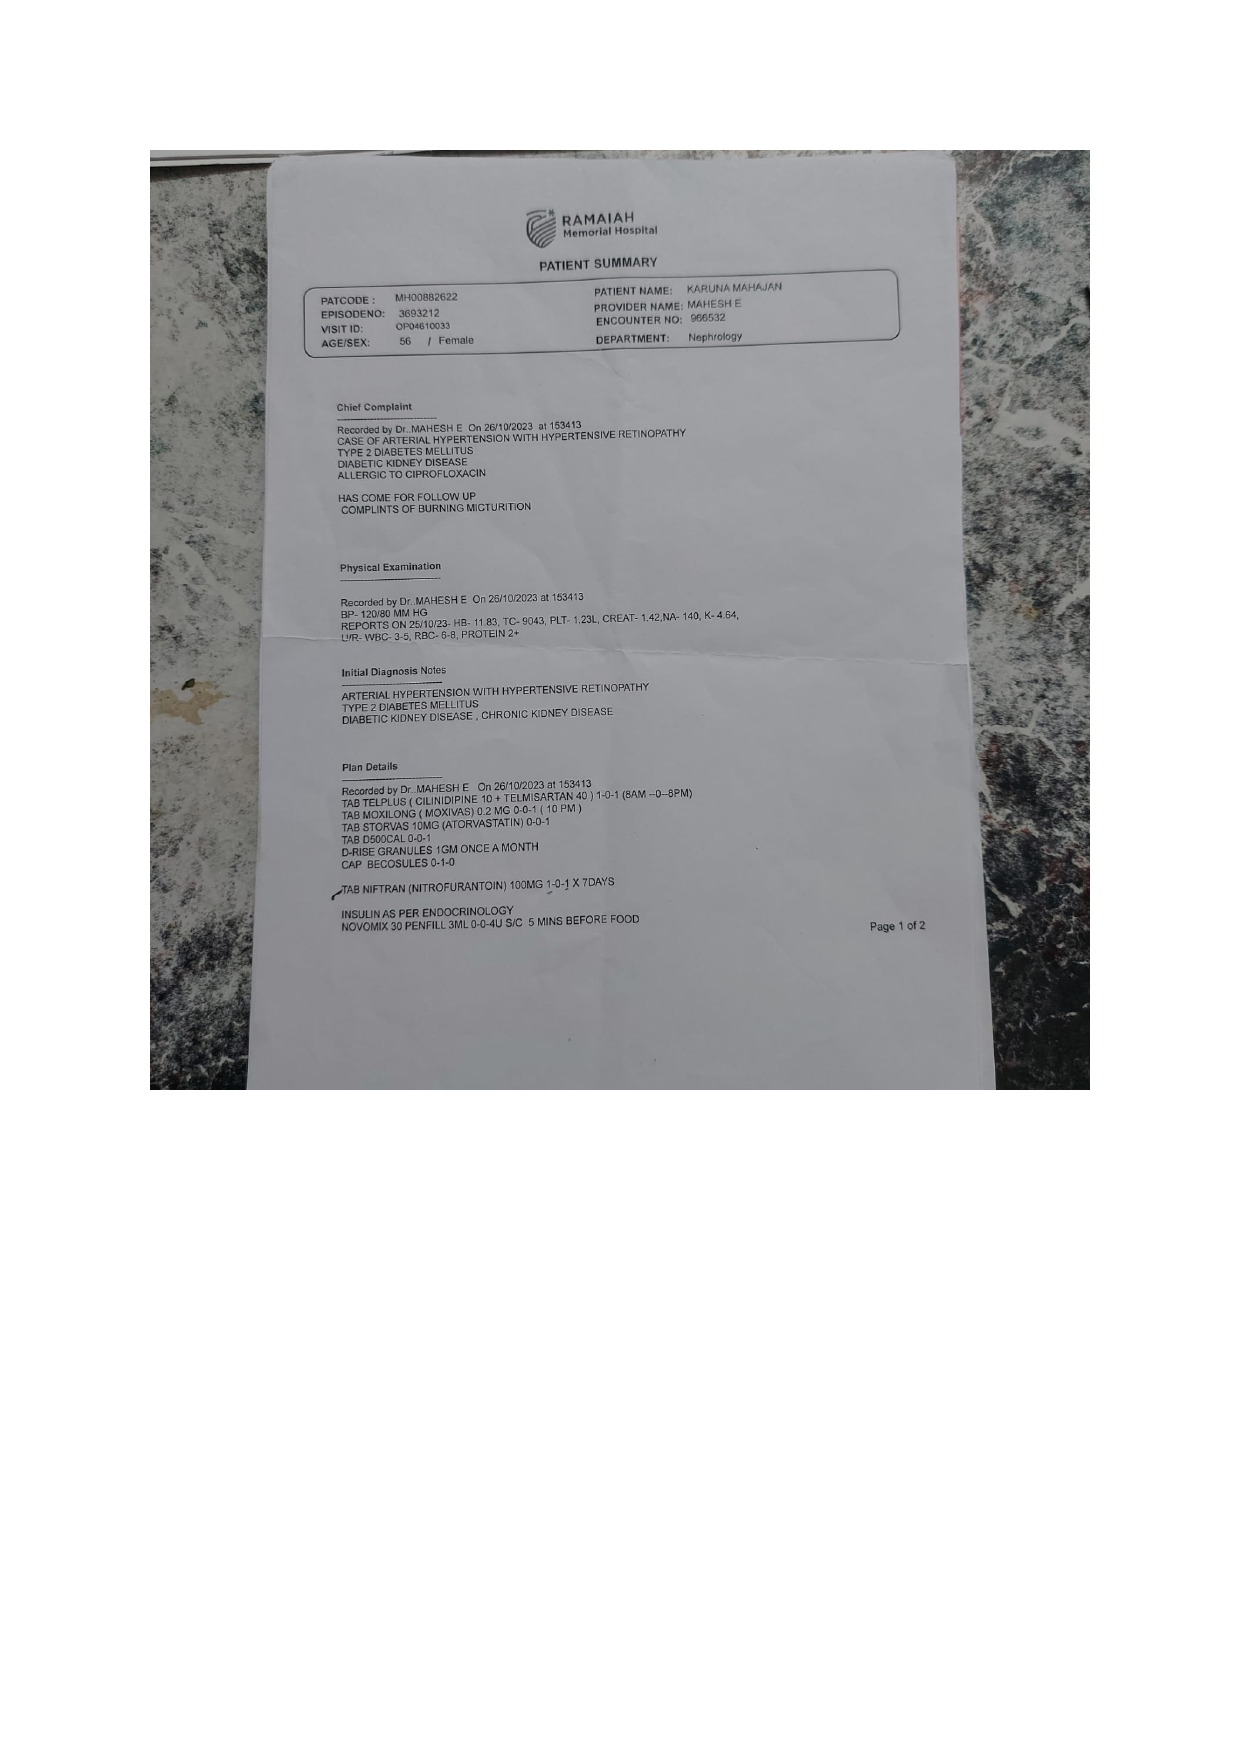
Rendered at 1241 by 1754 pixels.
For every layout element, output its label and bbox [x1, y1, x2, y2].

picture [150, 150, 1090, 1090]
